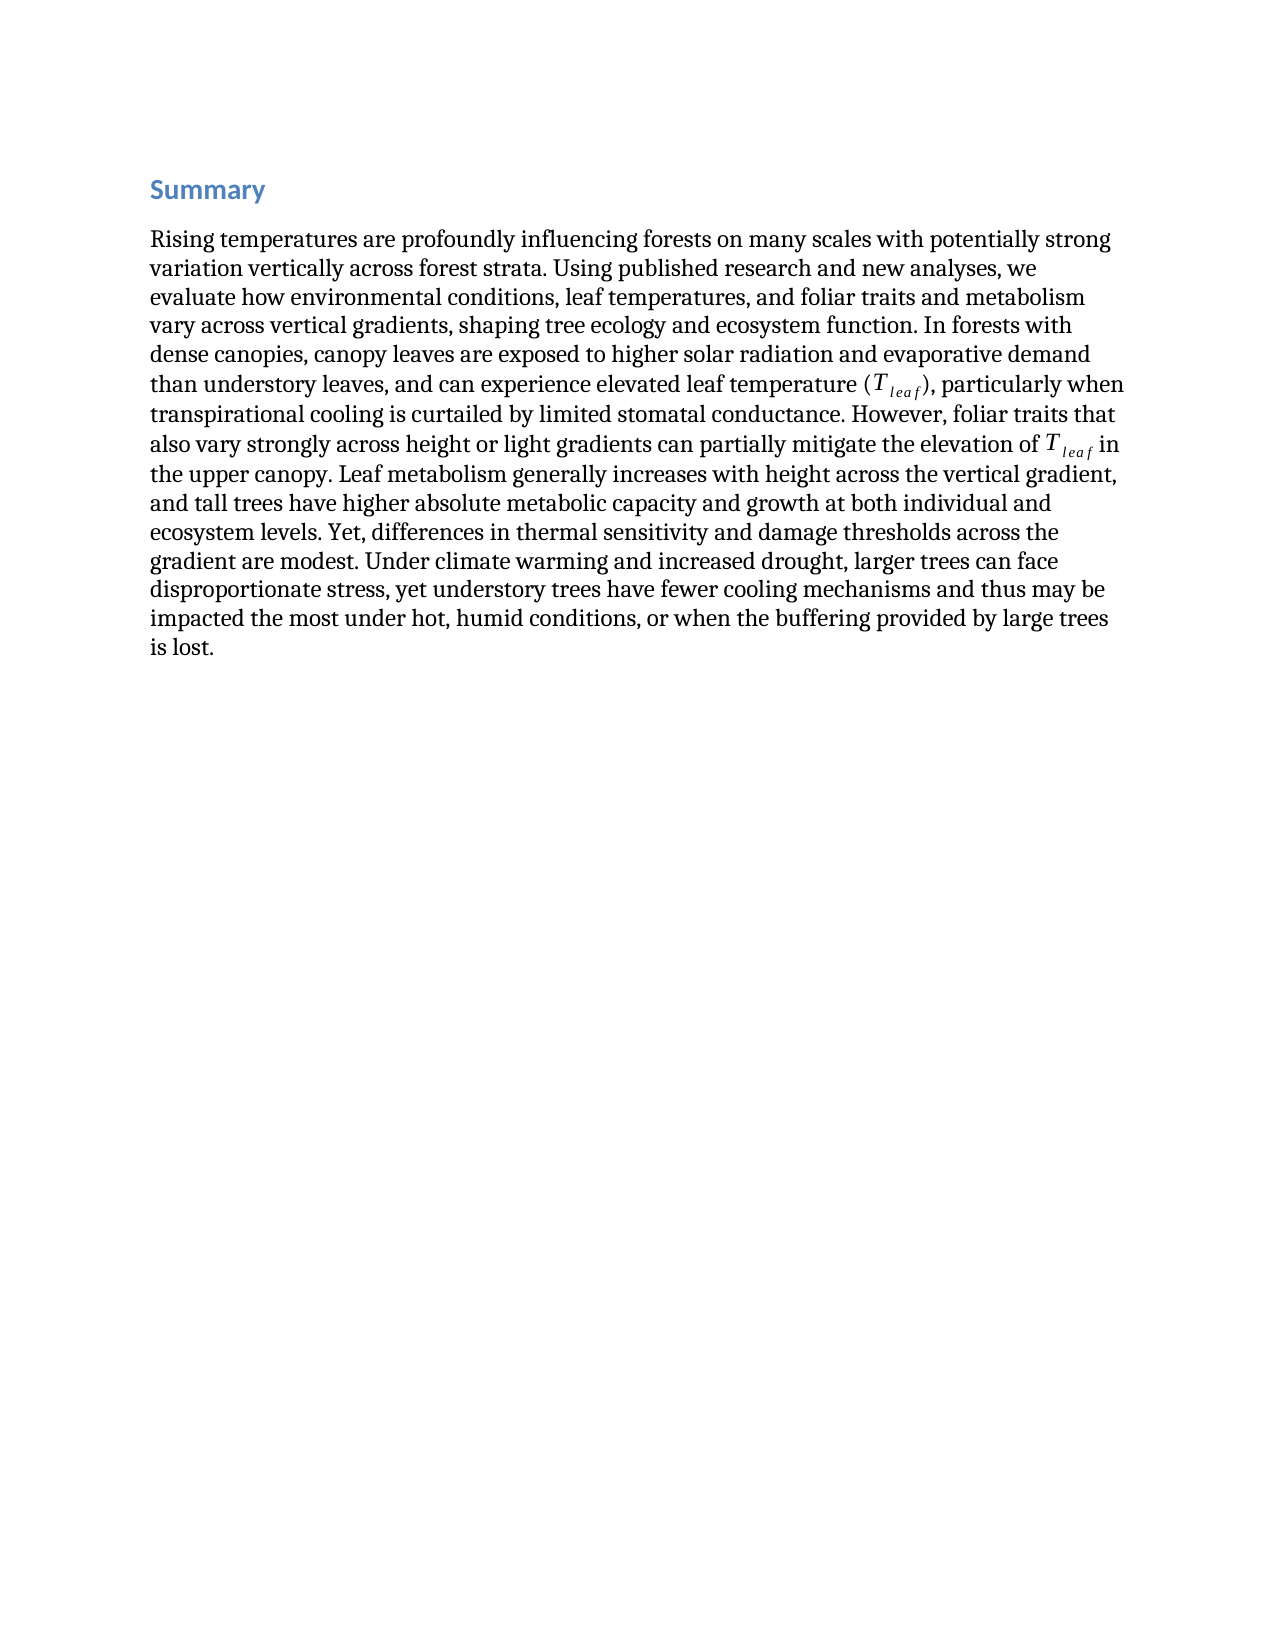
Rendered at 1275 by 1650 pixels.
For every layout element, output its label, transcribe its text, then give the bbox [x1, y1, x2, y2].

subtitle Summary [150, 171, 1125, 206]
text Rising temperatures are profoundly influencing forests on many scales with potentially strong variation vertically across forest strata. Using published research and new analyses, we evaluate how environmental conditions, leaf temperatures, and foliar traits and metabolism vary across vertical gradients, shaping tree ecology and ecosystem function. In forests with dense canopies, canopy leaves are exposed to higher solar radiation and evaporative demand than understory leaves, and can experience elevated leaf temperature (), particularly when transpirational cooling is curtailed by limited stomatal conductance. However, foliar traits that also vary strongly across height or light gradients can partially mitigate the elevation of in the upper canopy. Leaf metabolism generally increases with height across the vertical gradient, and tall trees have higher absolute metabolic capacity and growth at both individual and ecosystem levels. Yet, differences in thermal sensitivity and damage thresholds across the gradient are modest. Under climate warming and increased drought, larger trees can face disproportionate stress, yet understory trees have fewer cooling mechanisms and thus may be impacted the most under hot, humid conditions, or when the buffering provided by large trees is lost. [150, 225, 1125, 662]
